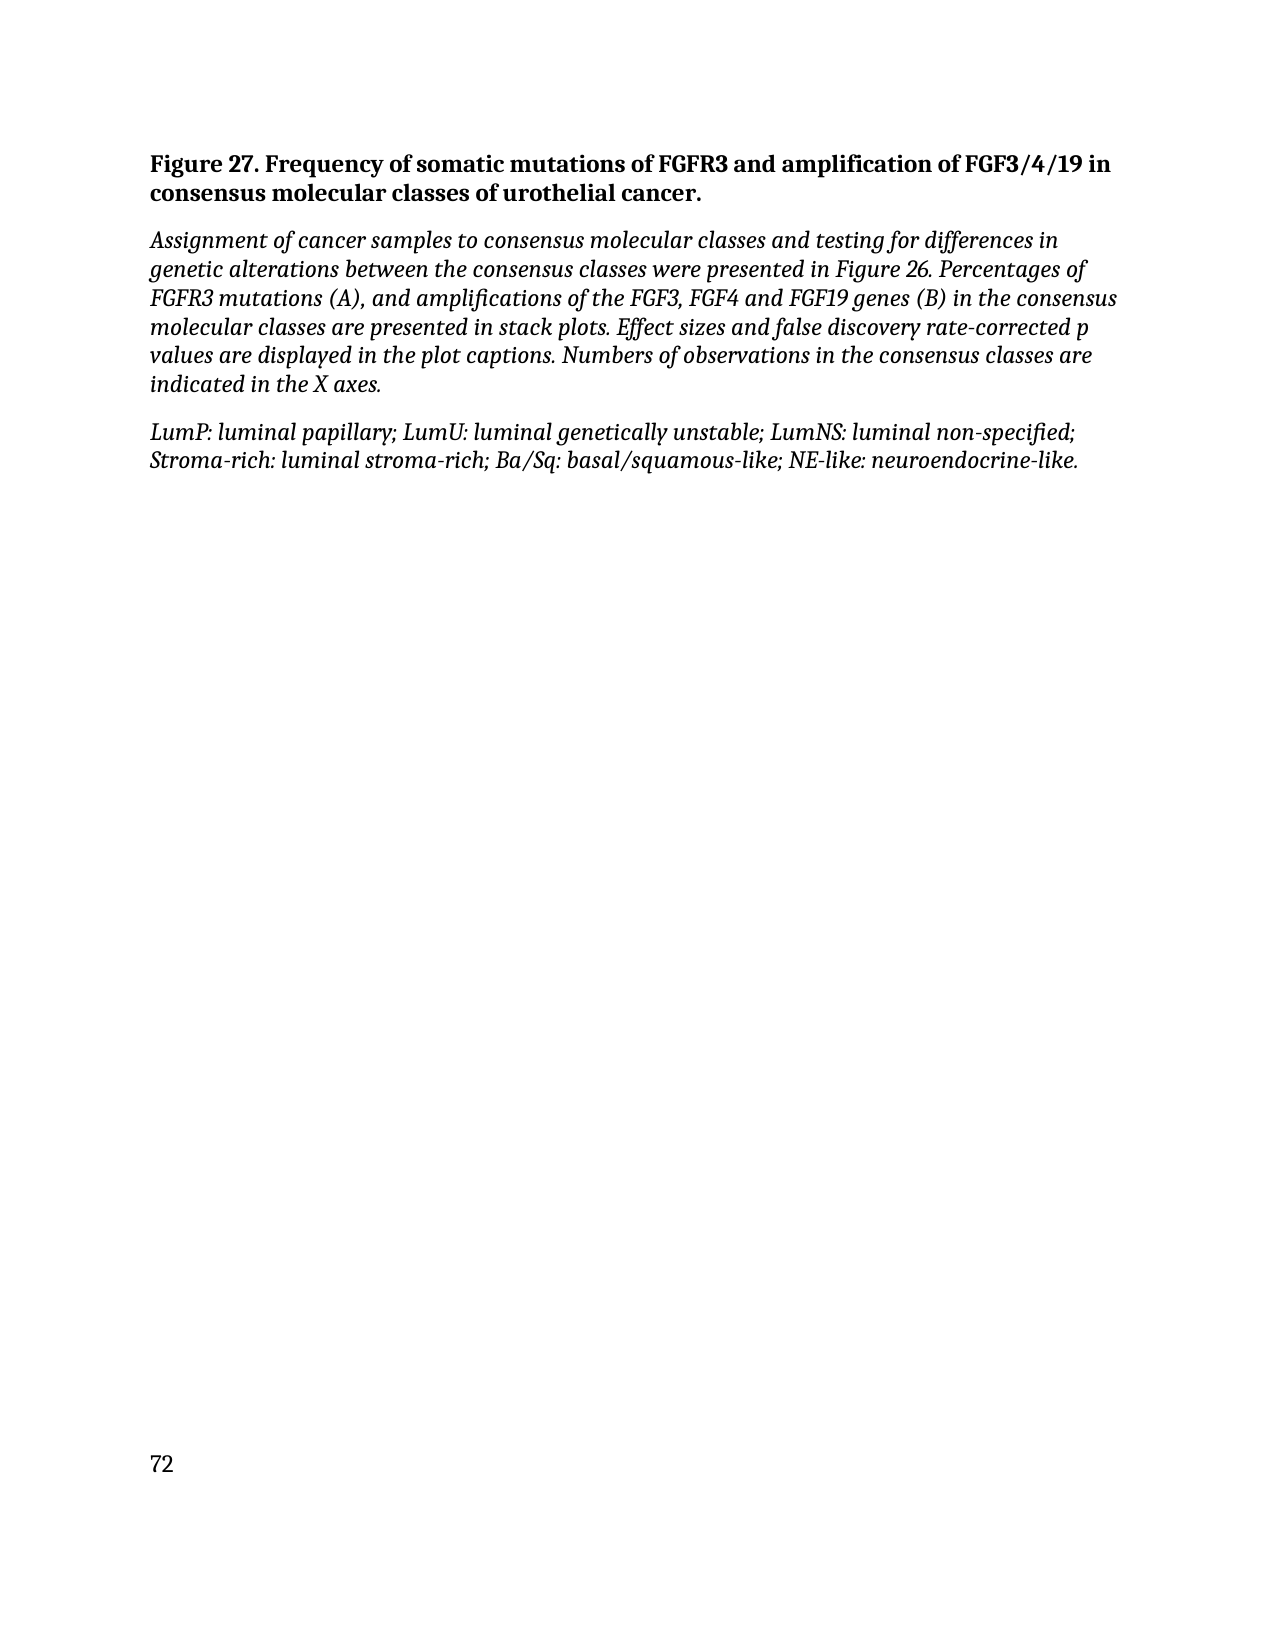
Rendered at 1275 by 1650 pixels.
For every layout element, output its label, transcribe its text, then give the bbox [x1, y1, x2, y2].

text Figure 27. Frequency of somatic mutations of FGFR3 and amplification of FGF3/4/19 in consensus molecular classes of urothelial cancer. [150, 150, 1125, 207]
text LumP: luminal papillary; LumU: luminal genetically unstable; LumNS: luminal non-specified; Stroma-rich: luminal stroma-rich; Ba/Sq: basal/squamous-like; NE-like: neuroendocrine-like. [150, 417, 1125, 475]
text Assignment of cancer samples to consensus molecular classes and testing for differences in genetic alterations between the consensus classes were presented in Figure 26. Percentages of FGFR3 mutations (A), and amplifications of the FGF3, FGF4 and FGF19 genes (B) in the consensus molecular classes are presented in stack plots. Effect sizes and false discovery rate-corrected p values are displayed in the plot captions. Numbers of observations in the consensus classes are indicated in the X axes. [150, 226, 1125, 399]
